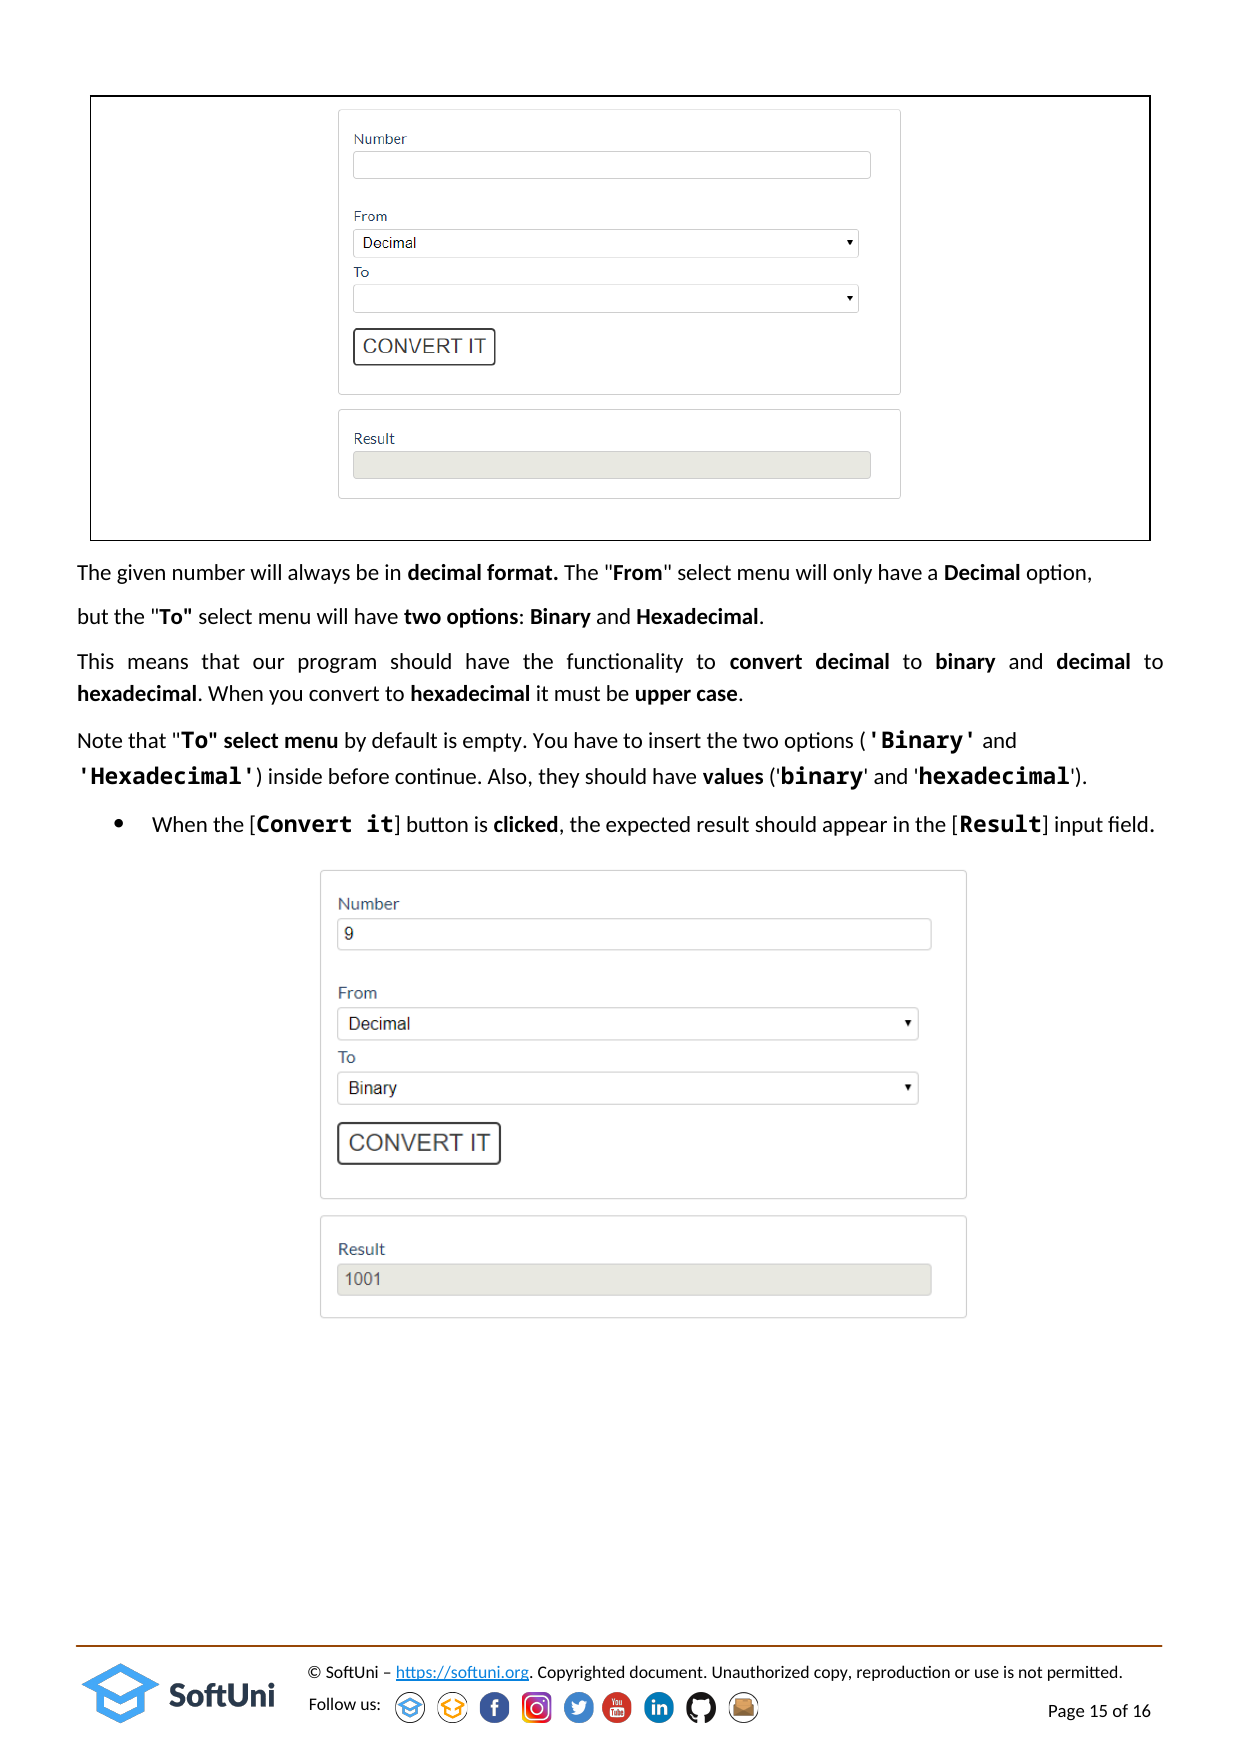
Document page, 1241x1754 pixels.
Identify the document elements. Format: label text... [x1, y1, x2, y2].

text but the "To" select menu will have two options: Binary and Hexadecimal. [77, 602, 1163, 631]
picture [644, 1714, 653, 1723]
picture [479, 1692, 510, 1723]
picture [644, 1692, 653, 1701]
text Note that "To" select menu by default is empty. You have to insert the two options ('Binary' and 'Hexadecimal') inside before continue. Also, they should have values ('binary' and 'hexadecimal'). [77, 724, 1163, 791]
text This means that our program should have the functionality to convert decimal to binary and decimal to hexadecimal. When you convert to hexadecimal it must be upper case. [77, 647, 1163, 707]
text The given number will always be in decimal format. The "From" select menu will only have a Decimal option, [77, 558, 1163, 586]
picture [79, 856, 1162, 1432]
picture [665, 1714, 674, 1723]
picture [728, 1692, 759, 1723]
picture [437, 1692, 468, 1723]
picture [522, 1692, 552, 1723]
picture [564, 1692, 594, 1723]
picture [658, 1705, 667, 1714]
picture [665, 1692, 674, 1701]
picture [395, 1692, 425, 1723]
picture [75, 1658, 281, 1729]
picture [602, 1692, 632, 1723]
picture [686, 1692, 716, 1723]
picture [91, 97, 1149, 540]
list When the [Convert it] button is clicked, the expected result should appear in the [Result] input field. [114, 808, 1163, 840]
